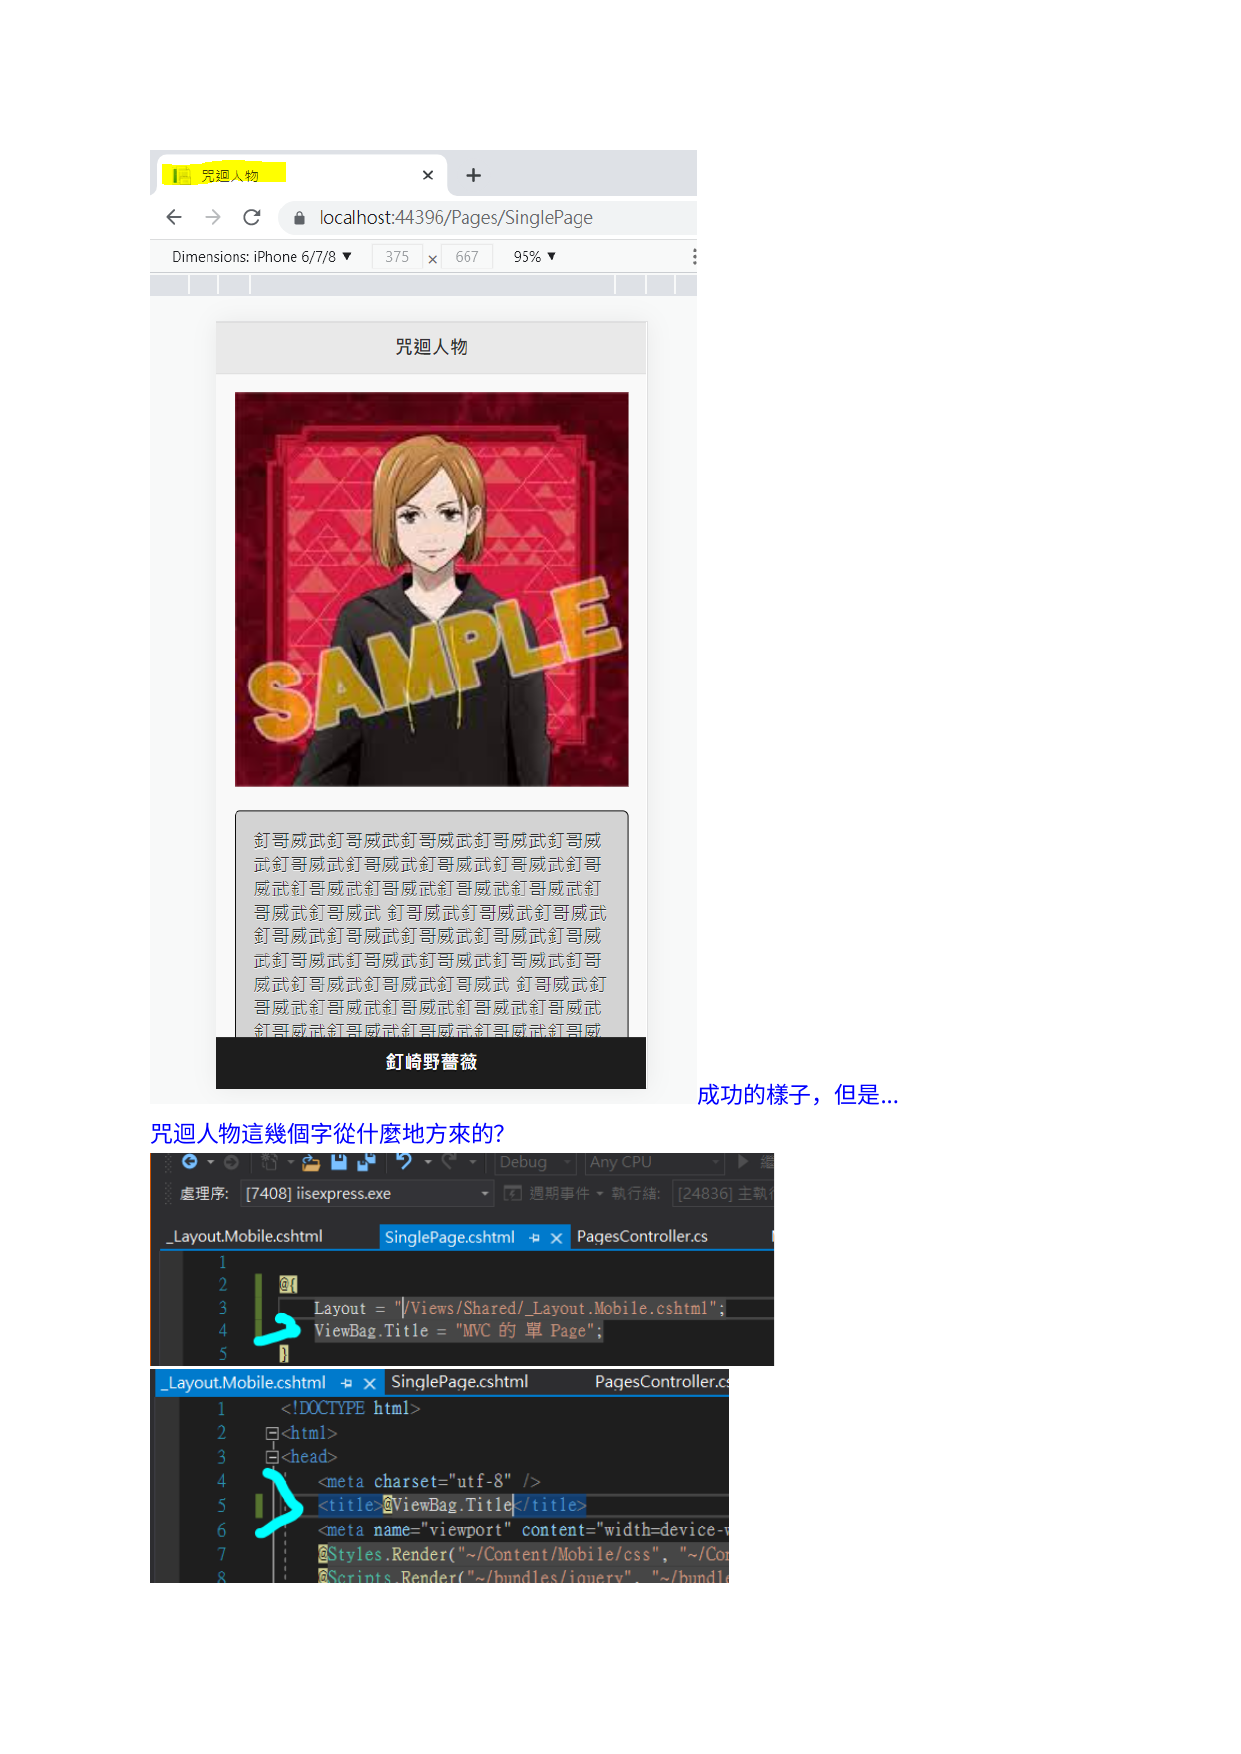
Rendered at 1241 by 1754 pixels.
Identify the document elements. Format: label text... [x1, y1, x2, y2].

picture [150, 1369, 729, 1583]
picture [150, 150, 697, 1104]
picture [150, 1153, 775, 1366]
text 咒迴人物這幾個字從什麼地方來的？ [150, 1116, 1090, 1149]
